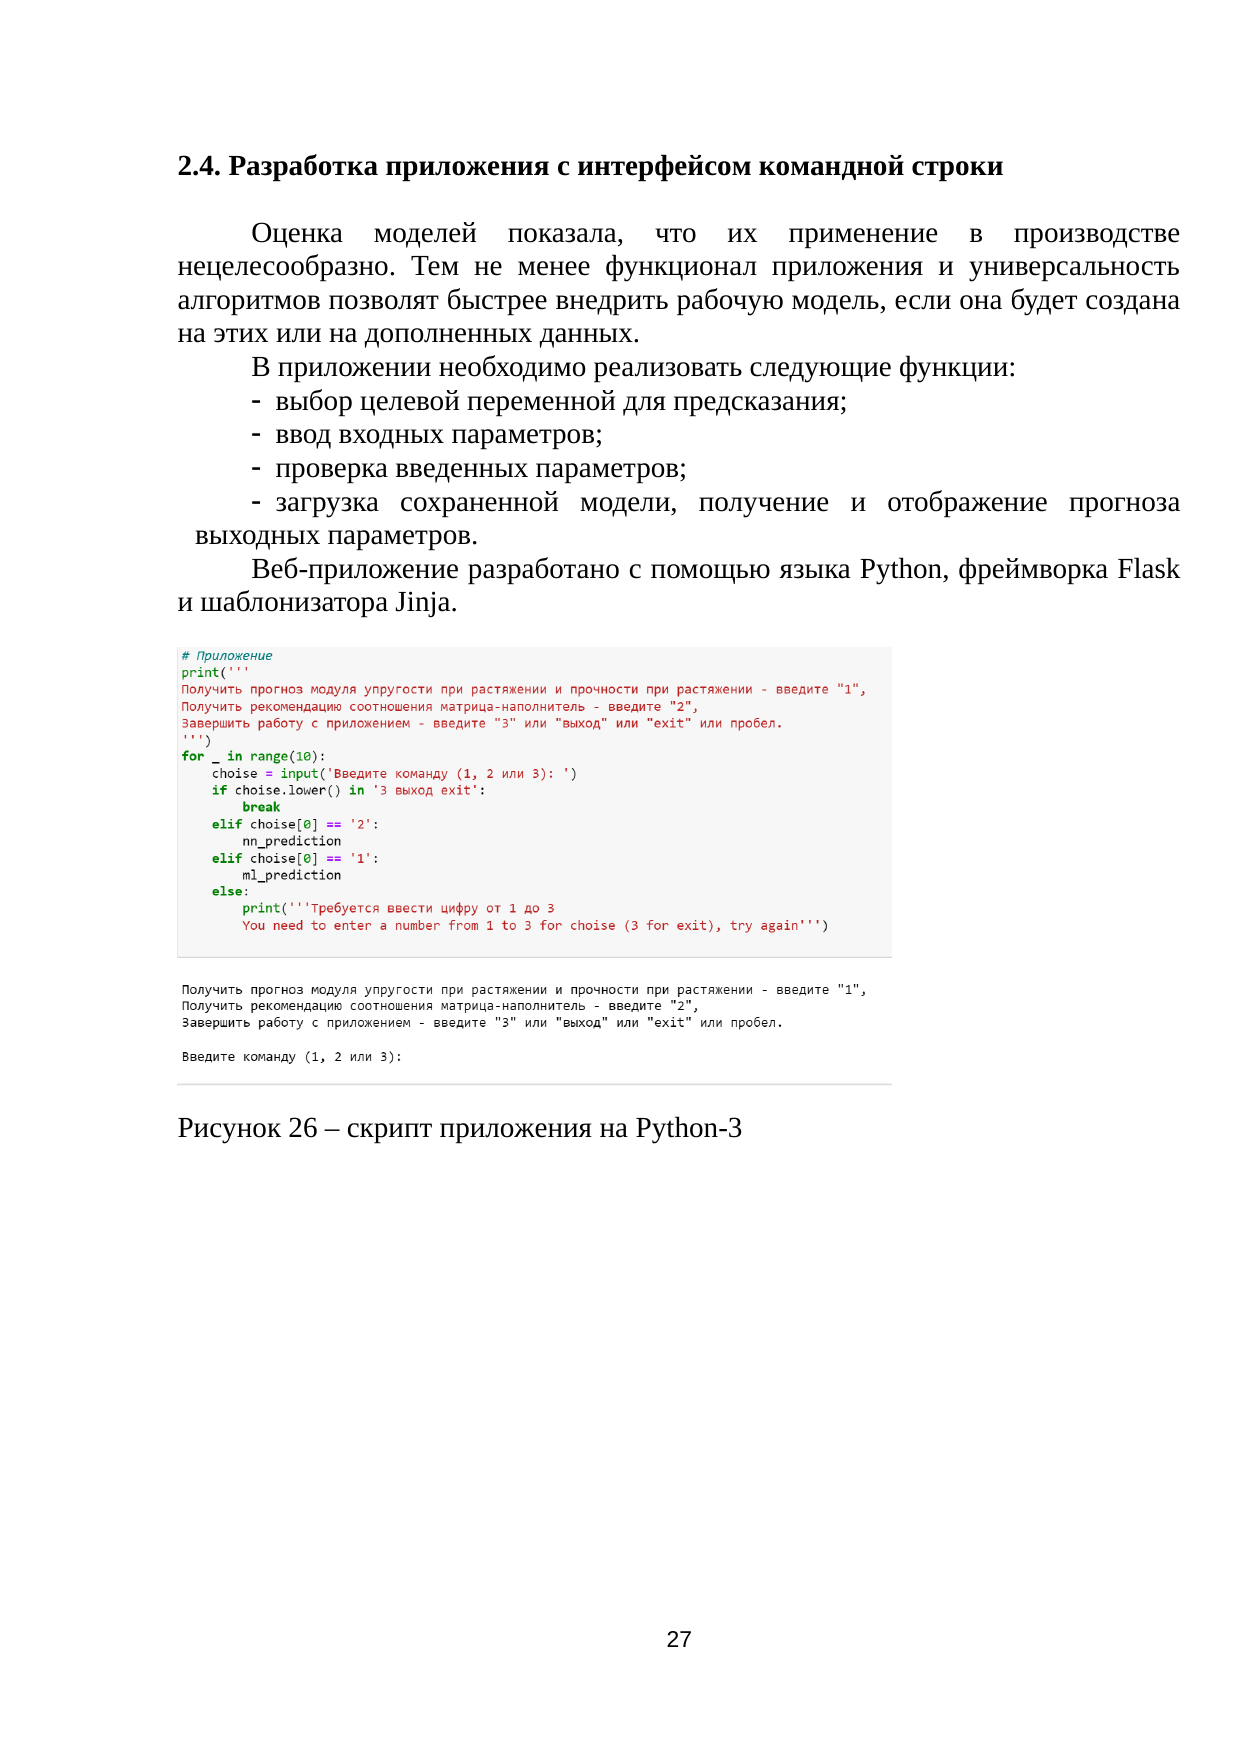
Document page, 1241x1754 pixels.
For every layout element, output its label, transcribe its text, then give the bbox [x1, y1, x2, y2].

text В приложении необходимо реализовать следующие функции: [177, 349, 1181, 383]
list проверка введенных параметров; [195, 450, 1181, 484]
text Оценка моделей показала, что их применение в производстве нецелесообразно. Тем не менее функционал приложения и универсальность алгоритмов позволят быстрее внедрить рабочую модель, если она будет создана на этих или на дополненных данных. [177, 215, 1181, 349]
text Рисунок 26 – скрипт приложения на Python-3 [177, 1110, 1181, 1143]
picture [177, 647, 893, 1086]
text 2.4. Разработка приложения с интерфейсом командной строки [177, 148, 1181, 181]
list ввод входных параметров; [195, 416, 1181, 450]
text Веб-приложение разработано с помощью языка Python, фреймворка Flask и шаблонизатора Jinja. [177, 551, 1181, 618]
list загрузка сохраненной модели, получение и отображение прогноза выходных параметров. [195, 484, 1181, 551]
list выбор целевой переменной для предсказания; [195, 383, 1181, 416]
